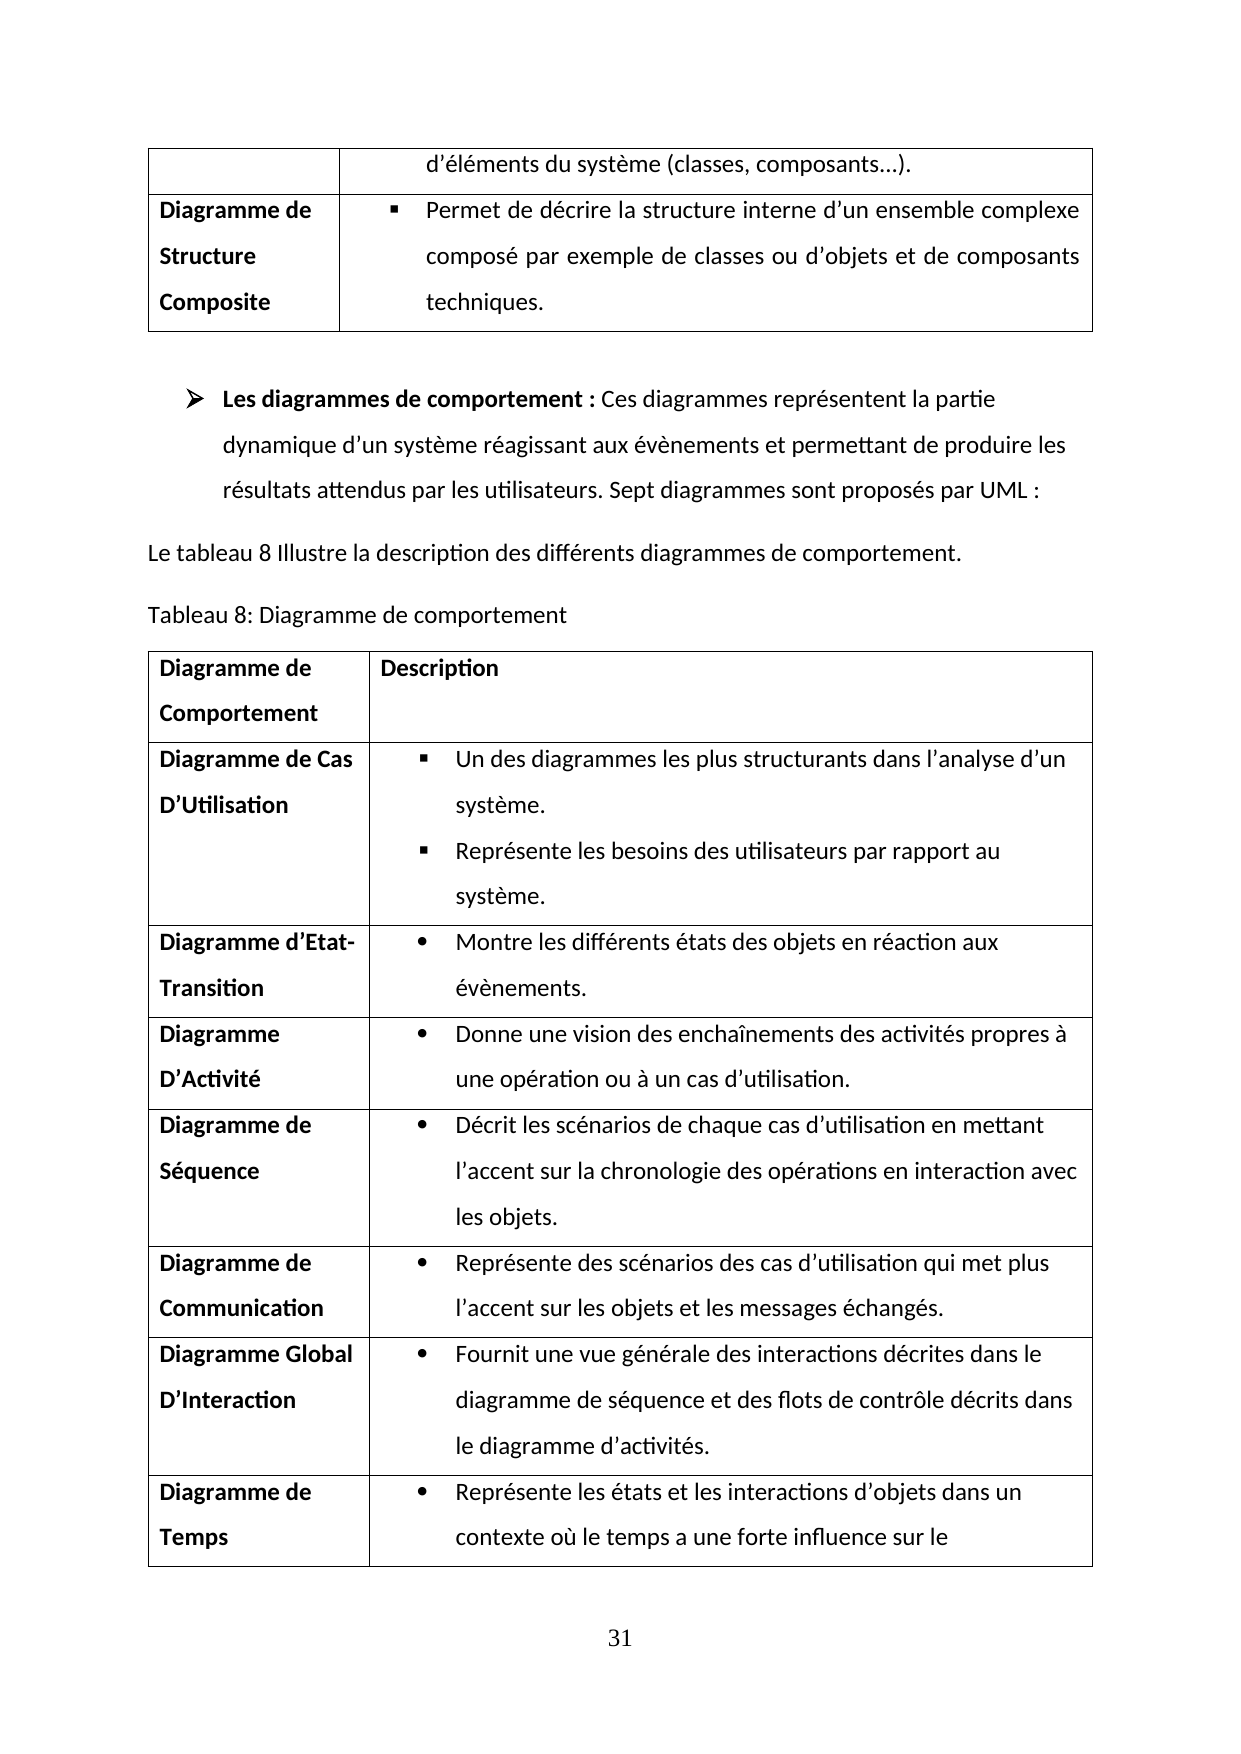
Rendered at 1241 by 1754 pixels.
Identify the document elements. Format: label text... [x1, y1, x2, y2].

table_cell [149, 149, 339, 193]
table_cell Diagramme de Séquence [149, 1110, 369, 1246]
table_cell Diagramme de Temps [149, 1476, 369, 1566]
table_cell Donne une vision des enchaînements des activités propres à une opération ou à un cas d’utilisation. [370, 1018, 1092, 1108]
list Les diagrammes de comportement : Ces diagrammes représentent la partie dynamique d’un système réagissant aux évènements et permettant de produire les résultats attendus par les utilisateurs. Sept diagrammes sont proposés par UML : [185, 383, 1093, 505]
table_cell Diagramme D’Activité [149, 1018, 369, 1108]
table_cell Montre les différents états des objets en réaction aux évènements. [370, 926, 1092, 1017]
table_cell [340, 149, 1092, 193]
table_header Diagramme de Comportement [149, 652, 369, 742]
table_cell Diagramme de Cas D’Utilisation [149, 743, 369, 925]
table_cell Permet de décrire la structure interne d’un ensemble complexe composé par exemple de classes ou d’objets et de composants techniques. [340, 195, 1092, 331]
table_cell Représente des scénarios des cas d’utilisation qui met plus l’accent sur les objets et les messages échangés. [370, 1247, 1092, 1337]
text Tableau 8: Diagramme de comportement [148, 599, 1093, 630]
text Le tableau 8 Illustre la description des différents diagrammes de comportement. [148, 537, 1093, 567]
table_cell Décrit les scénarios de chaque cas d’utilisation en mettant l’accent sur la chronologie des opérations en interaction avec les objets. [370, 1110, 1092, 1246]
table_header Description [370, 652, 1092, 742]
table_cell Diagramme d’Etat- Transition [149, 926, 369, 1017]
table_cell Diagramme Global D’Interaction [149, 1338, 369, 1474]
table_cell Diagramme de Structure Composite [149, 195, 339, 331]
table_cell Fournit une vue générale des interactions décrites dans le diagramme de séquence et des flots de contrôle décrits dans le diagramme d’activités. [370, 1338, 1092, 1474]
table_cell Diagramme de Communication [149, 1247, 369, 1337]
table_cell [370, 1476, 1092, 1566]
table_cell Un des diagrammes les plus structurants dans l’analyse d’un système. Représente les besoins des utilisateurs par rapport au système. [370, 743, 1092, 925]
